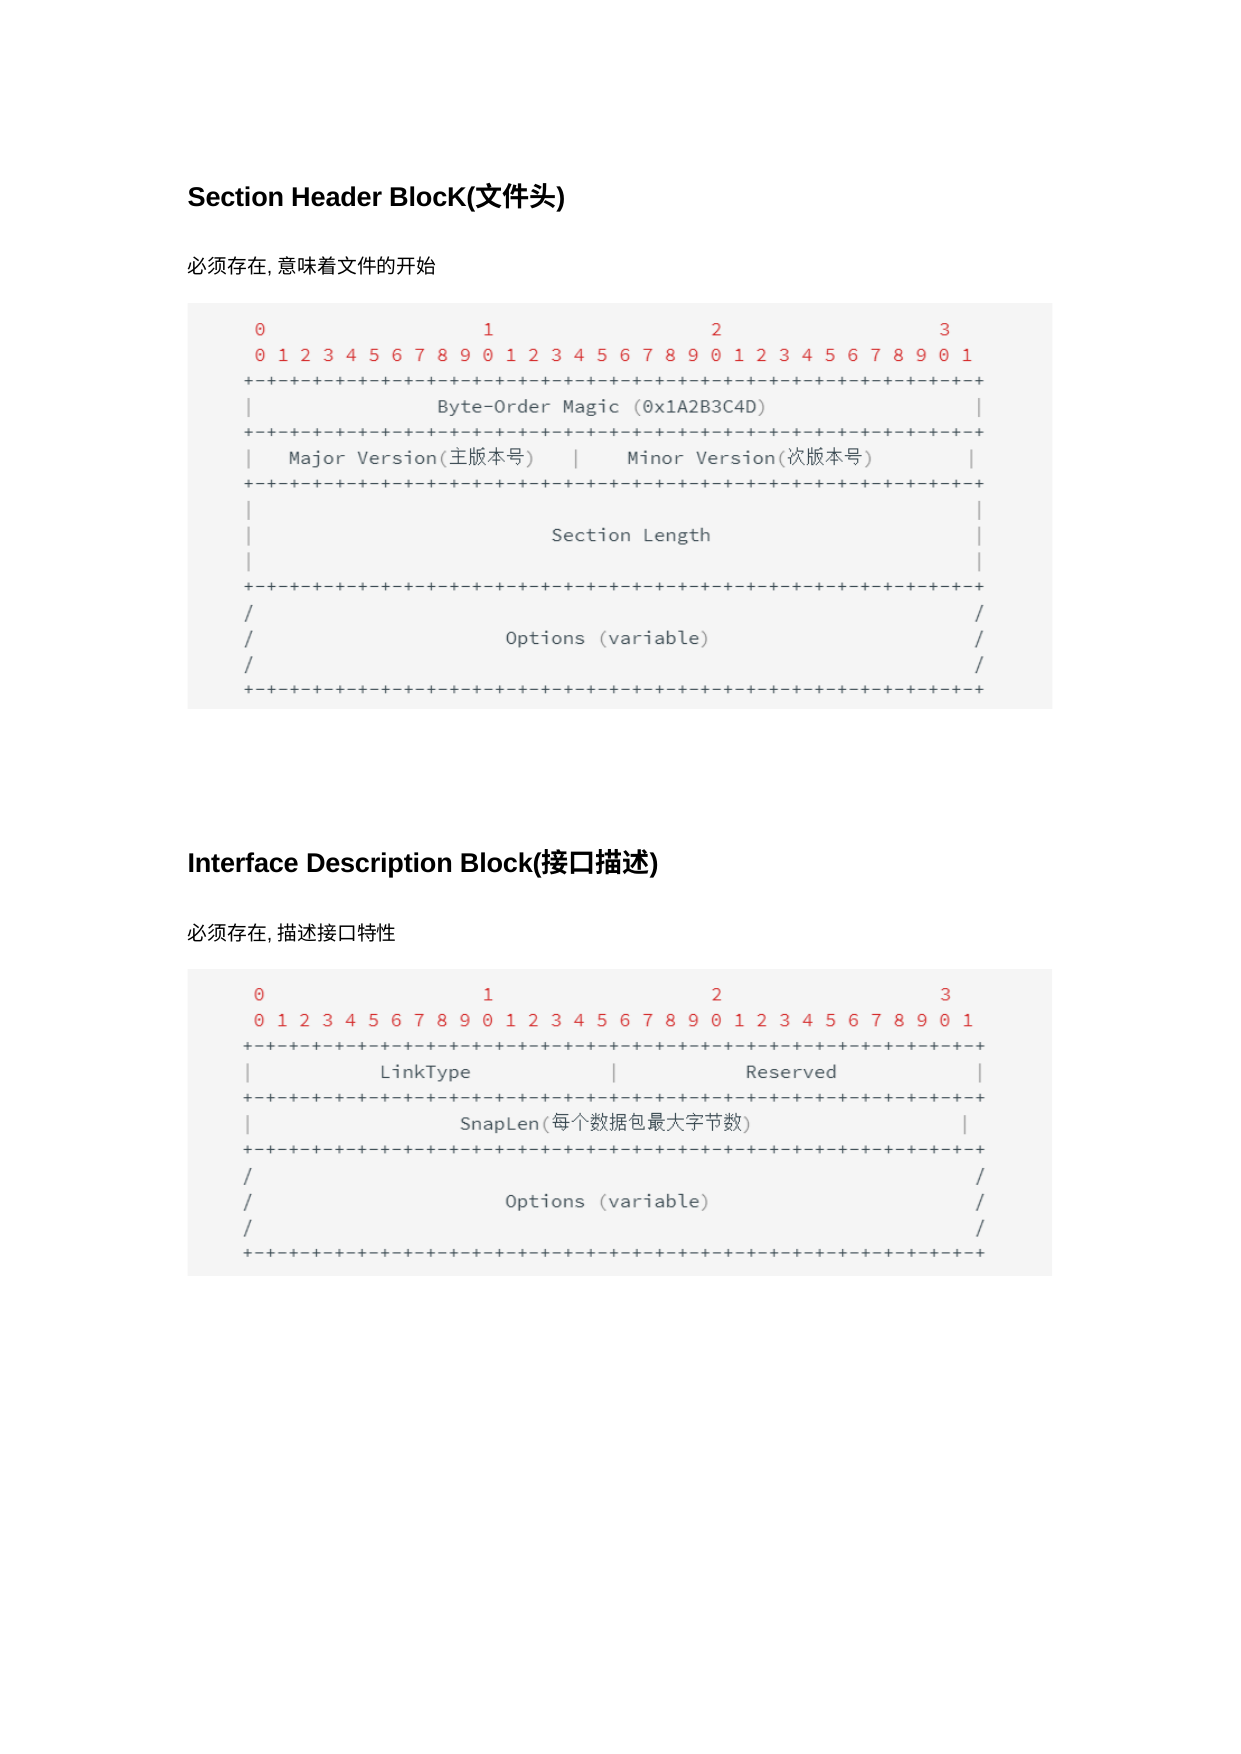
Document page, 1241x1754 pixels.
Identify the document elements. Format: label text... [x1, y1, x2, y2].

text 必须存在, 意味着文件的开始 [187, 249, 1053, 281]
subtitle Section Header BlocK(文件头) [187, 162, 1053, 227]
picture [187, 303, 1053, 709]
subtitle Interface Description Block(接口描述) [187, 828, 1053, 893]
text 必须存在, 描述接口特性 [187, 915, 1053, 948]
picture [187, 969, 1053, 1276]
